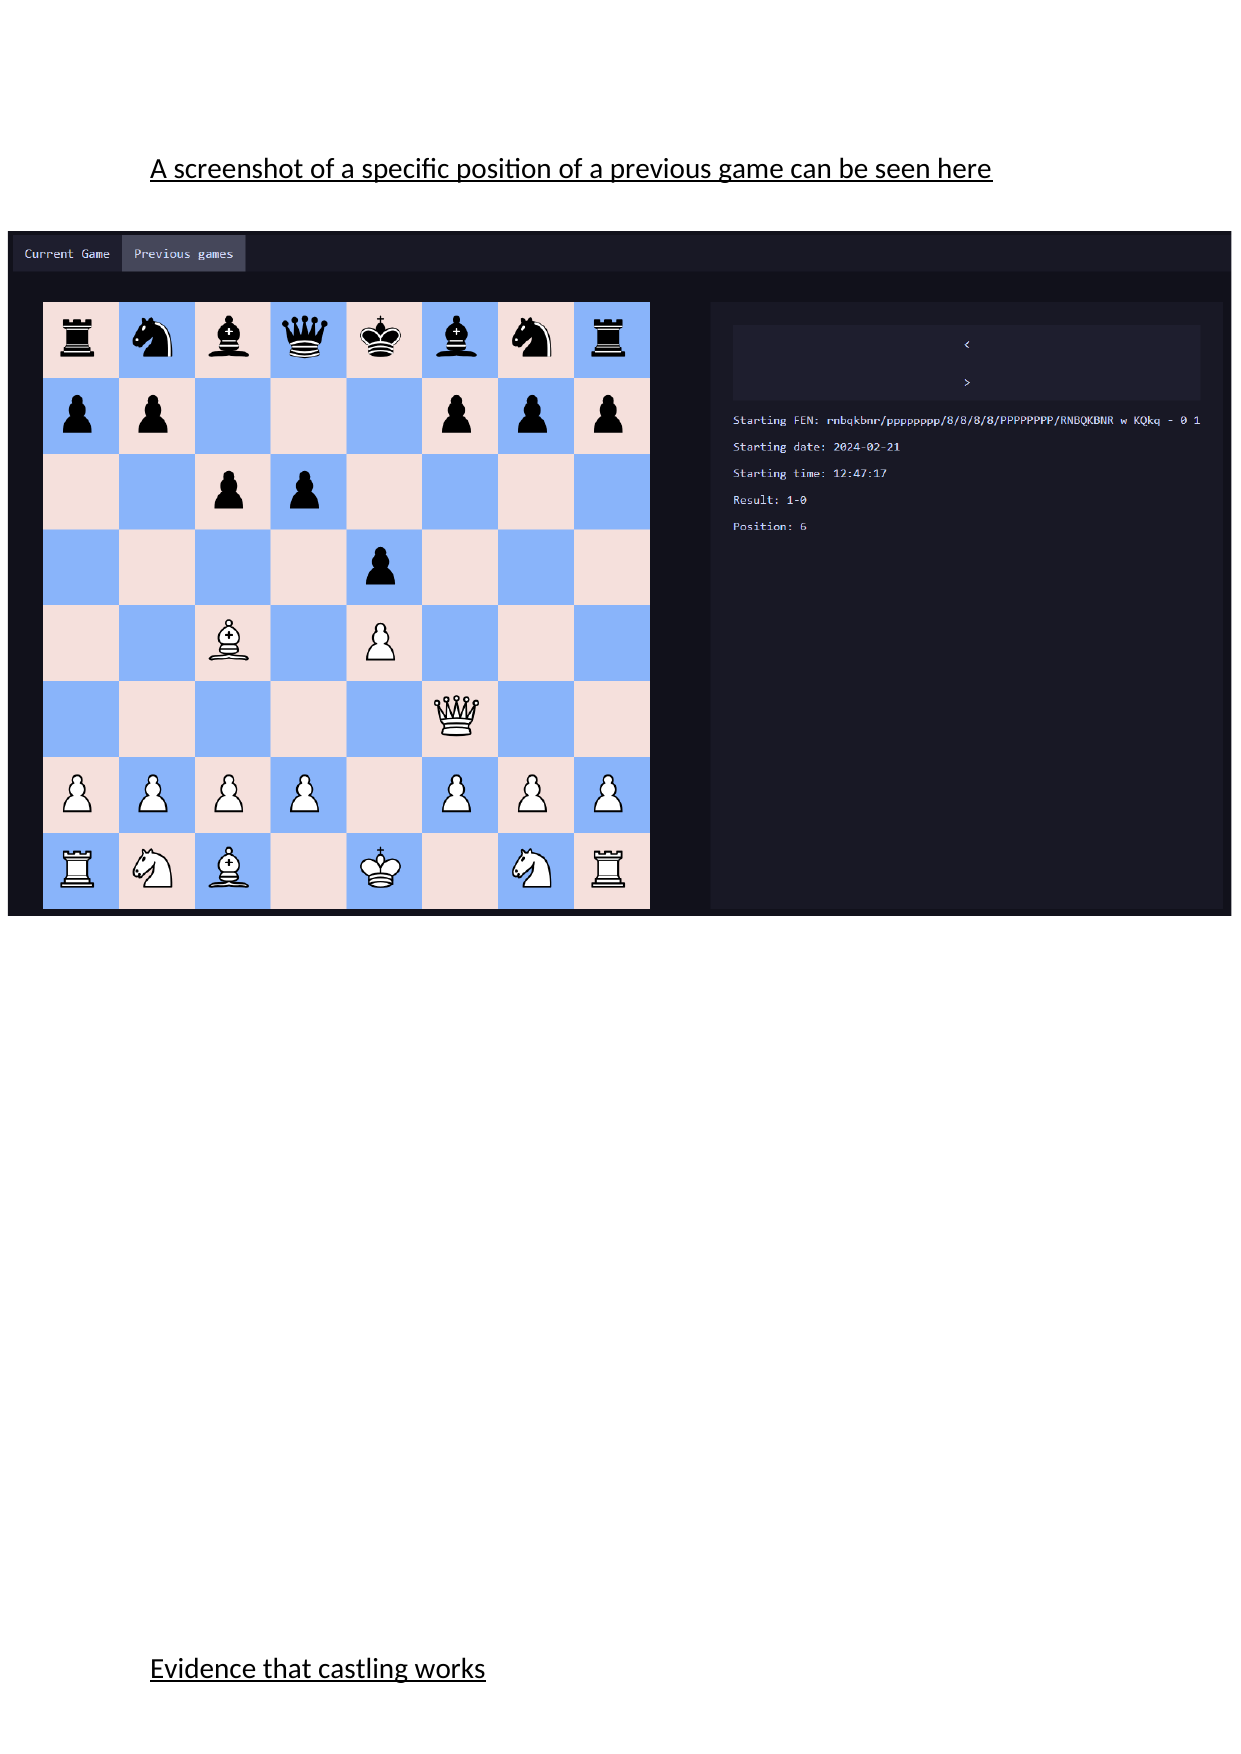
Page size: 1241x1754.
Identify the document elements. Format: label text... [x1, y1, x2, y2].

subtitle A screenshot of a specific position of a previous game can be seen here [150, 150, 1090, 186]
picture [7, 231, 1232, 916]
subtitle Evidence that castling works [150, 1650, 1090, 1685]
